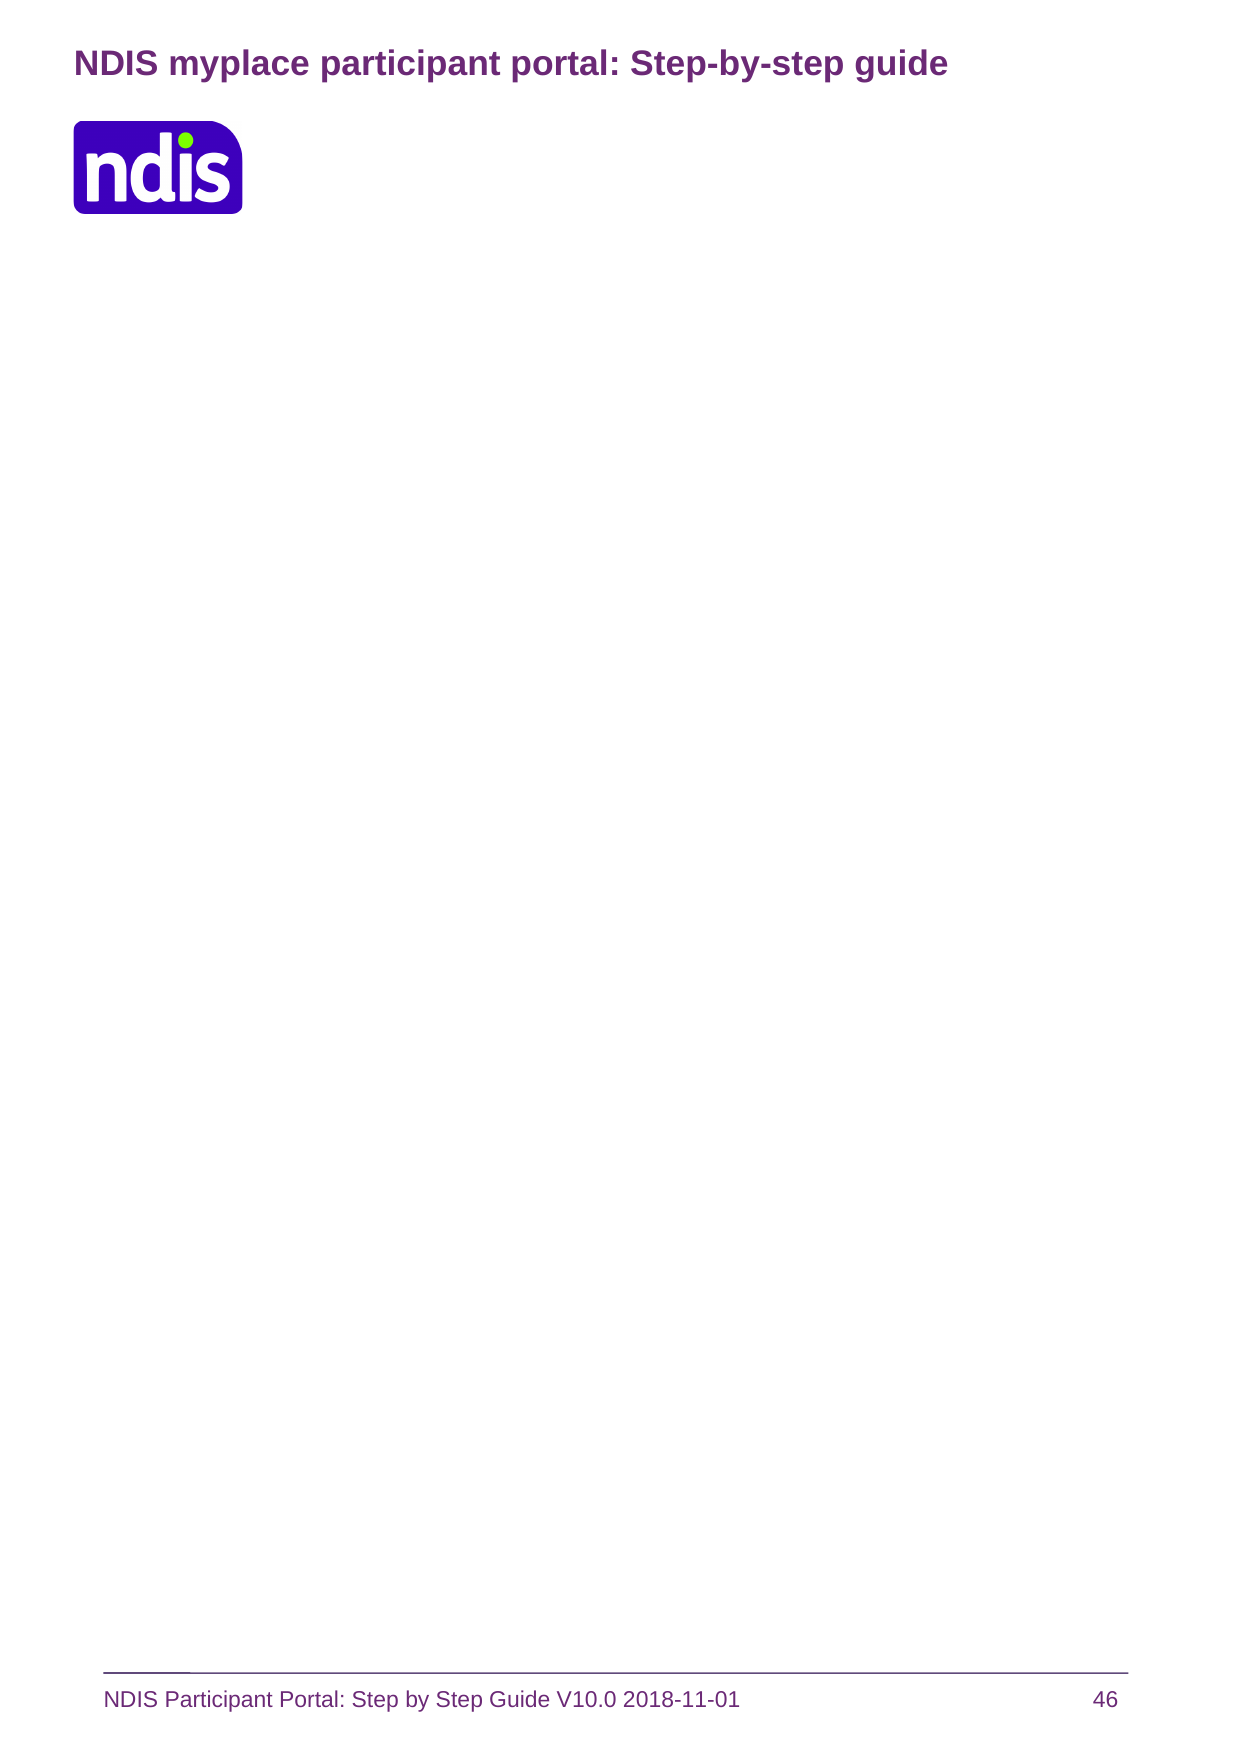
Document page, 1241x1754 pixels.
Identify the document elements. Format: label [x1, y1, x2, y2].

picture [73, 121, 243, 214]
